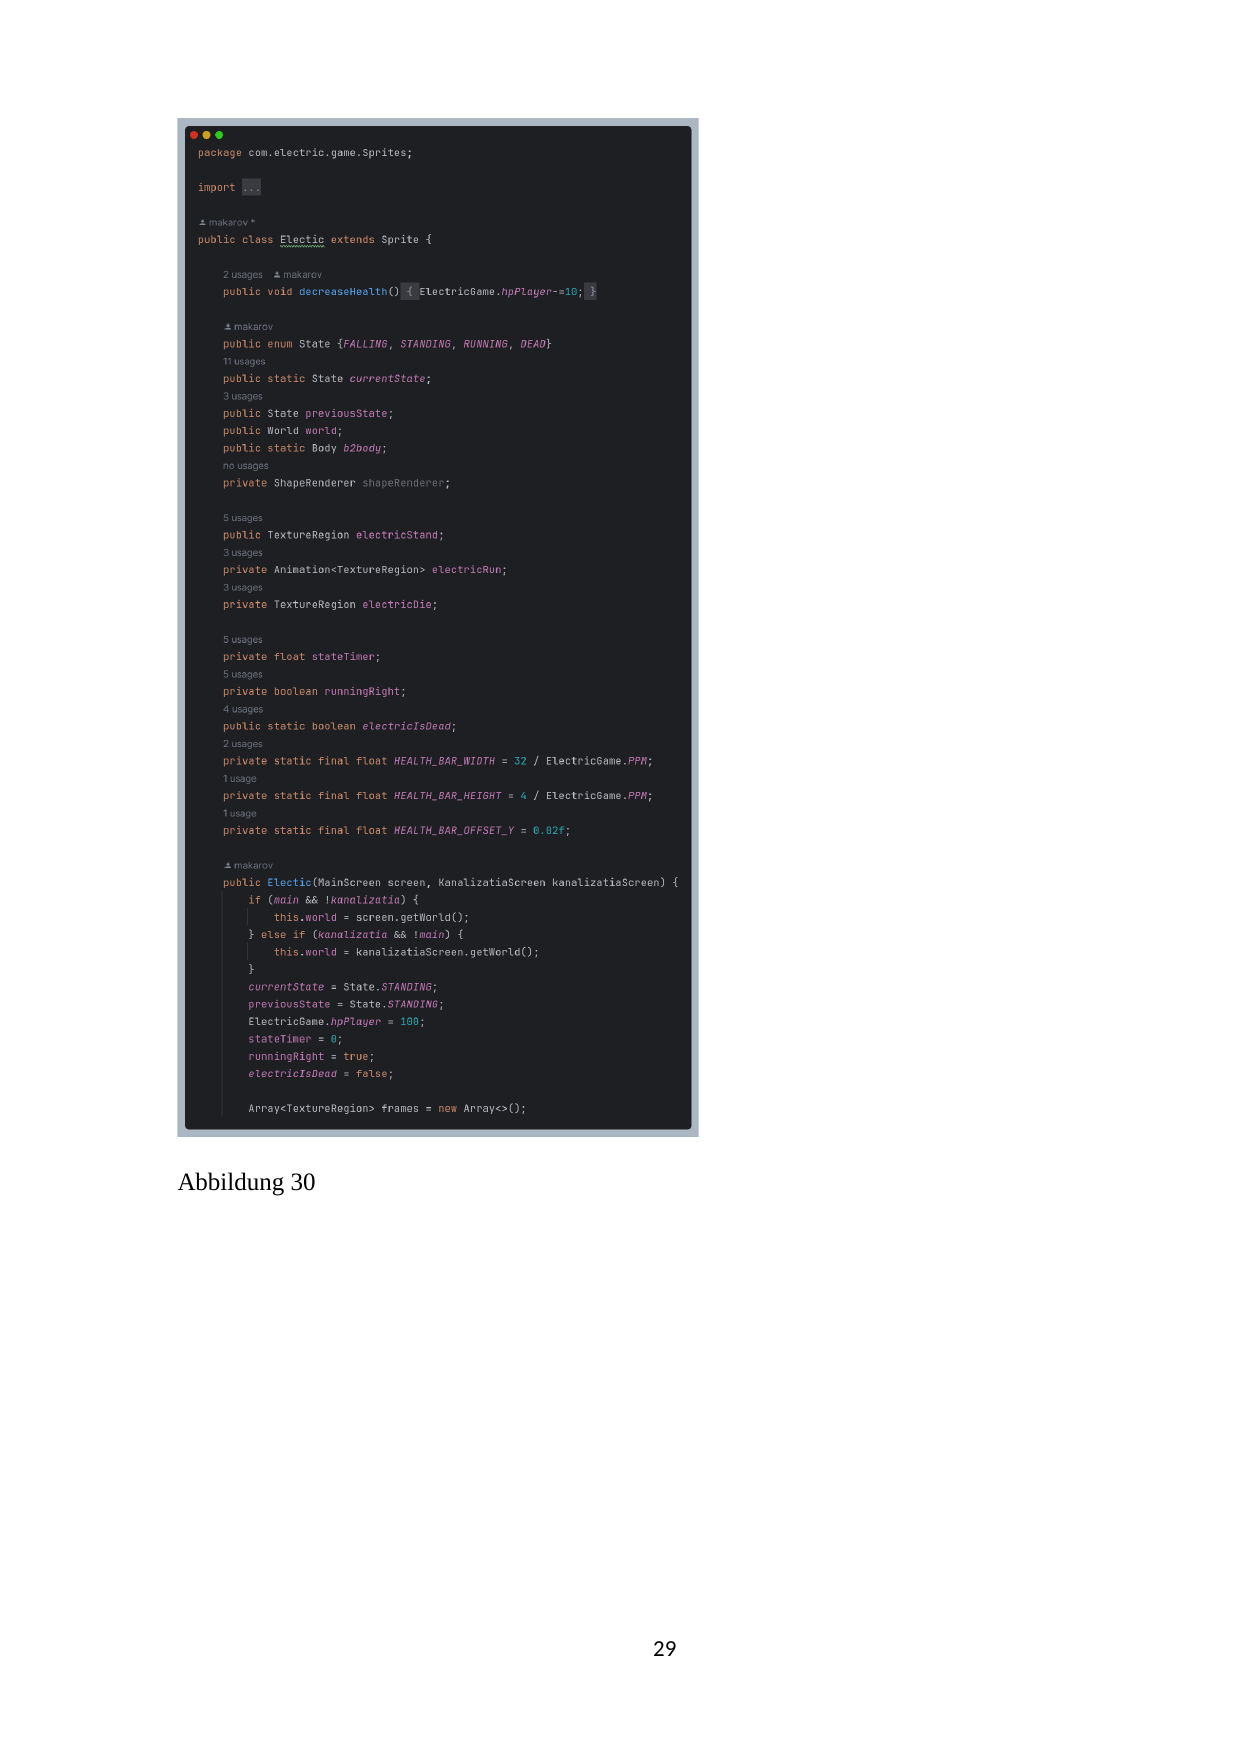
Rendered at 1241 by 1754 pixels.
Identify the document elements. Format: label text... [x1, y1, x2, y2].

picture [177, 118, 699, 1137]
text Abbildung 30 [177, 1167, 1152, 1196]
